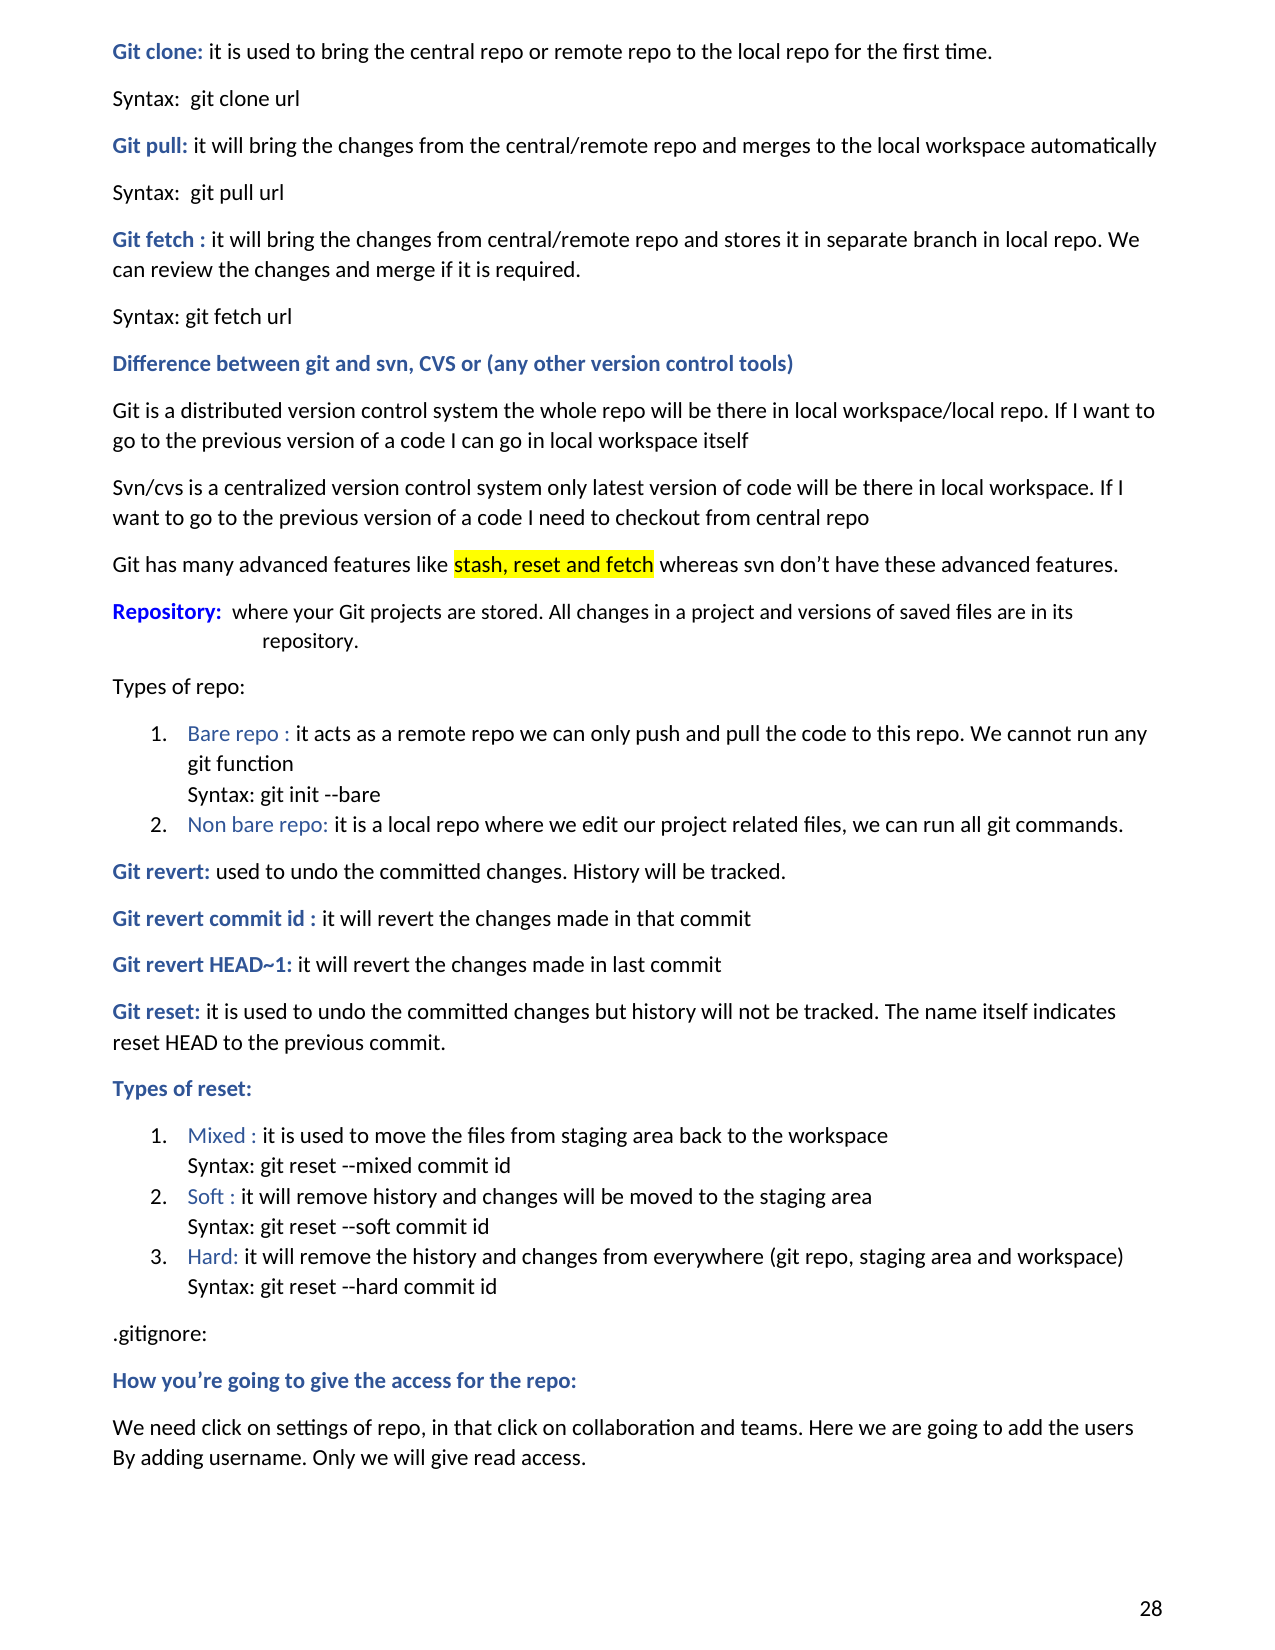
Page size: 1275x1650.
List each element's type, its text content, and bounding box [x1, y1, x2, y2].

text Syntax: git fetch url [112, 302, 1162, 330]
text Git revert commit id : it will revert the changes made in that commit [112, 904, 1162, 932]
list Soft : it will remove history and changes will be moved to the staging area [150, 1182, 1162, 1210]
text Git reset: it is used to undo the committed changes but history will not be tracked. The name itself indicates reset HEAD to the previous commit. [112, 997, 1162, 1056]
text Git is a distributed version control system the whole repo will be there in local workspace/local repo. If I want to go to the previous version of a code I can go in local workspace itself [112, 396, 1162, 454]
text .gitignore: [112, 1319, 1162, 1347]
text Repository: where your Git projects are stored. All changes in a project and versions of saved files are in its repository. [112, 597, 1162, 654]
text Git fetch : it will bring the changes from central/remote repo and stores it in separate branch in local repo. We can review the changes and merge if it is required. [112, 225, 1162, 283]
list Mixed : it is used to move the files from staging area back to the workspace [150, 1121, 1162, 1149]
text Git revert: used to undo the committed changes. History will be tracked. [112, 857, 1162, 885]
text Syntax: git init --bare [187, 780, 1162, 808]
text Git pull: it will bring the changes from the central/remote repo and merges to the local workspace automatically [112, 131, 1162, 159]
text Git revert HEAD~1: it will revert the changes made in last commit [112, 951, 1162, 978]
text Syntax: git reset --hard commit id [187, 1272, 1162, 1300]
text Git clone: it is used to bring the central repo or remote repo to the local repo for the first time. [112, 37, 1162, 66]
text We need click on settings of repo, in that click on collaboration and teams. Here we are going to add the users By adding username. Only we will give read access. [112, 1413, 1162, 1471]
text Git has many advanced features like stash, reset and fetch whereas svn don’t have these advanced features. [654, 550, 1162, 578]
text Syntax: git pull url [112, 178, 1162, 206]
text Types of reset: [112, 1074, 1162, 1102]
list Hard: it will remove the history and changes from everywhere (git repo, staging area and workspace) [150, 1242, 1162, 1270]
text Git has many advanced features like stash, reset and fetch whereas svn don’t have these advanced features. [112, 550, 454, 578]
text Svn/cvs is a centralized version control system only latest version of code will be there in local workspace. If I want to go to the previous version of a code I need to checkout from central repo [112, 473, 1162, 531]
list Non bare repo: it is a local repo where we edit our project related files, we can run all git commands. [150, 810, 1162, 838]
text Difference between git and svn, CVS or (any other version control tools) [112, 349, 1162, 377]
text Syntax: git clone url [112, 84, 1162, 112]
list Bare repo : it acts as a remote repo we can only push and pull the code to this repo. We cannot run any git function [150, 719, 1162, 777]
text How you’re going to give the access for the repo: [112, 1366, 1162, 1394]
text Syntax: git reset --soft commit id [187, 1212, 1162, 1240]
text Syntax: git reset --mixed commit id [187, 1152, 1162, 1179]
text Types of repo: [112, 672, 1162, 700]
